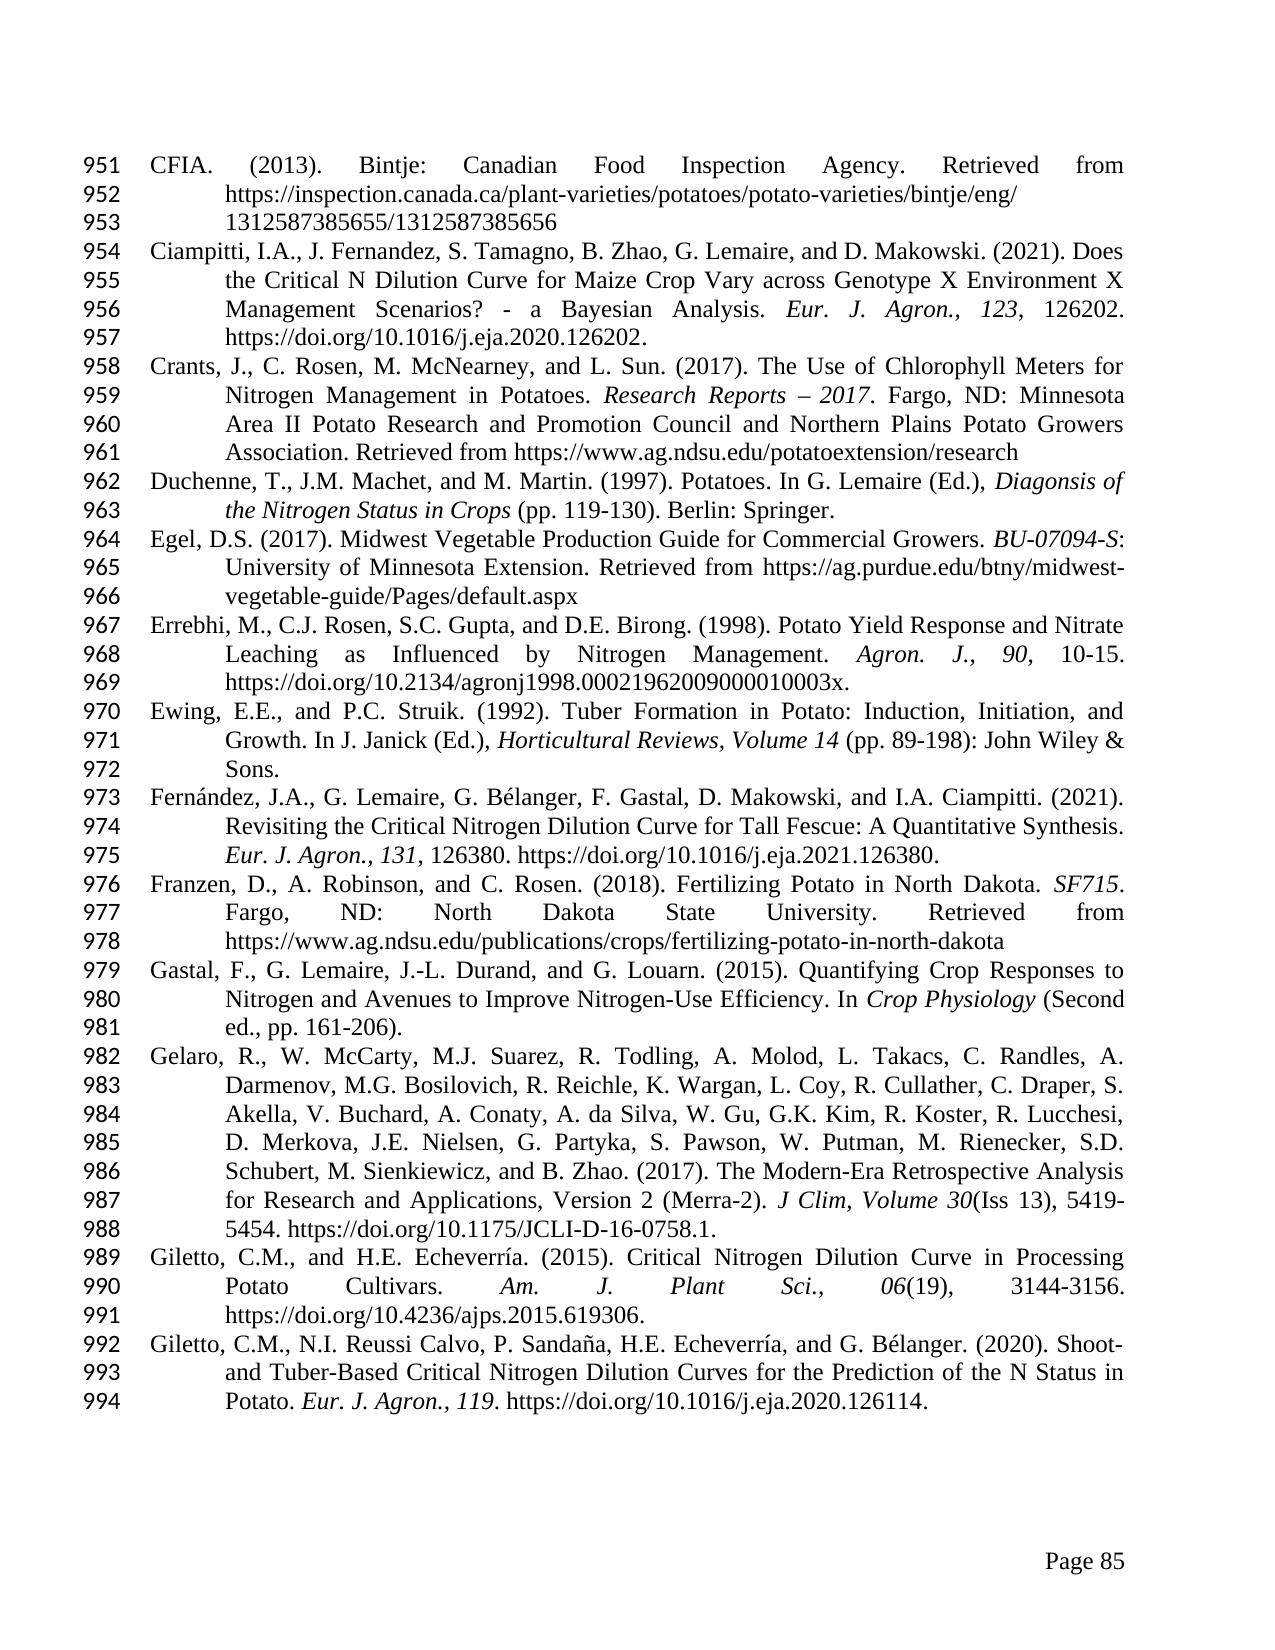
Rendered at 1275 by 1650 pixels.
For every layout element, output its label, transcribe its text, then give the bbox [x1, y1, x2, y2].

text Duchenne, T., J.M. Machet, and M. Martin. (1997). Potatoes. In G. Lemaire (Ed.), Diagonsis of the Nitrogen Status in Crops (pp. 119-130). Berlin: Springer. [150, 466, 1125, 524]
text Gelaro, R., W. McCarty, M.J. Suarez, R. Todling, A. Molod, L. Takacs, C. Randles, A. Darmenov, M.G. Bosilovich, R. Reichle, K. Wargan, L. Coy, R. Cullather, C. Draper, S. Akella, V. Buchard, A. Conaty, A. da Silva, W. Gu, G.K. Kim, R. Koster, R. Lucchesi, D. Merkova, J.E. Nielsen, G. Partyka, S. Pawson, W. Putman, M. Rienecker, S.D. Schubert, M. Sienkiewicz, and B. Zhao. (2017). The Modern-Era Retrospective Analysis for Research and Applications, Version 2 (Merra-2). J Clim, Volume 30(Iss 13), 5419-5454. https://doi.org/10.1175/JCLI-D-16-0758.1. [150, 1041, 1125, 1242]
text Ciampitti, I.A., J. Fernandez, S. Tamagno, B. Zhao, G. Lemaire, and D. Makowski. (2021). Does the Critical N Dilution Curve for Maize Crop Vary across Genotype X Environment X Management Scenarios? - a Bayesian Analysis. Eur. J. Agron., 123, 126202. https://doi.org/10.1016/j.eja.2020.126202. [150, 236, 1125, 351]
text Crants, J., C. Rosen, M. McNearney, and L. Sun. (2017). The Use of Chlorophyll Meters for Nitrogen Management in Potatoes. Research Reports – 2017. Fargo, ND: Minnesota Area II Potato Research and Promotion Council and Northern Plains Potato Growers Association. Retrieved from https://www.ag.ndsu.edu/potatoextension/research [150, 351, 1125, 466]
text Fernández, J.A., G. Lemaire, G. Bélanger, F. Gastal, D. Makowski, and I.A. Ciampitti. (2021). Revisiting the Critical Nitrogen Dilution Curve for Tall Fescue: A Quantitative Synthesis. Eur. J. Agron., 131, 126380. https://doi.org/10.1016/j.eja.2021.126380. [150, 782, 1125, 869]
text Egel, D.S. (2017). Midwest Vegetable Production Guide for Commercial Growers. BU-07094-S: University of Minnesota Extension. Retrieved from https://ag.purdue.edu/btny/midwest-vegetable-guide/Pages/default.aspx [150, 524, 1125, 610]
text CFIA. (2013). Bintje: Canadian Food Inspection Agency. Retrieved from https://inspection.canada.ca/plant-varieties/potatoes/potato-varieties/bintje/eng/1312587385655/1312587385656 [150, 150, 1125, 236]
text Giletto, C.M., and H.E. Echeverría. (2015). Critical Nitrogen Dilution Curve in Processing Potato Cultivars. Am. J. Plant Sci., 06(19), 3144-3156. https://doi.org/10.4236/ajps.2015.619306. [150, 1242, 1125, 1329]
text Giletto, C.M., N.I. Reussi Calvo, P. Sandaña, H.E. Echeverría, and G. Bélanger. (2020). Shoot- and Tuber-Based Critical Nitrogen Dilution Curves for the Prediction of the N Status in Potato. Eur. J. Agron., 119. https://doi.org/10.1016/j.eja.2020.126114. [150, 1329, 1125, 1415]
text Ewing, E.E., and P.C. Struik. (1992). Tuber Formation in Potato: Induction, Initiation, and Growth. In J. Janick (Ed.), Horticultural Reviews, Volume 14 (pp. 89-198): John Wiley & Sons. [150, 696, 1125, 782]
text Errebhi, M., C.J. Rosen, S.C. Gupta, and D.E. Birong. (1998). Potato Yield Response and Nitrate Leaching as Influenced by Nitrogen Management. Agron. J., 90, 10-15. https://doi.org/10.2134/agronj1998.00021962009000010003x. [150, 610, 1125, 696]
text Franzen, D., A. Robinson, and C. Rosen. (2018). Fertilizing Potato in North Dakota. SF715. Fargo, ND: North Dakota State University. Retrieved from https://www.ag.ndsu.edu/publications/crops/fertilizing-potato-in-north-dakota [150, 869, 1125, 955]
text Gastal, F., G. Lemaire, J.-L. Durand, and G. Louarn. (2015). Quantifying Crop Responses to Nitrogen and Avenues to Improve Nitrogen-Use Efficiency. In Crop Physiology (Second ed., pp. 161-206). [150, 955, 1125, 1041]
